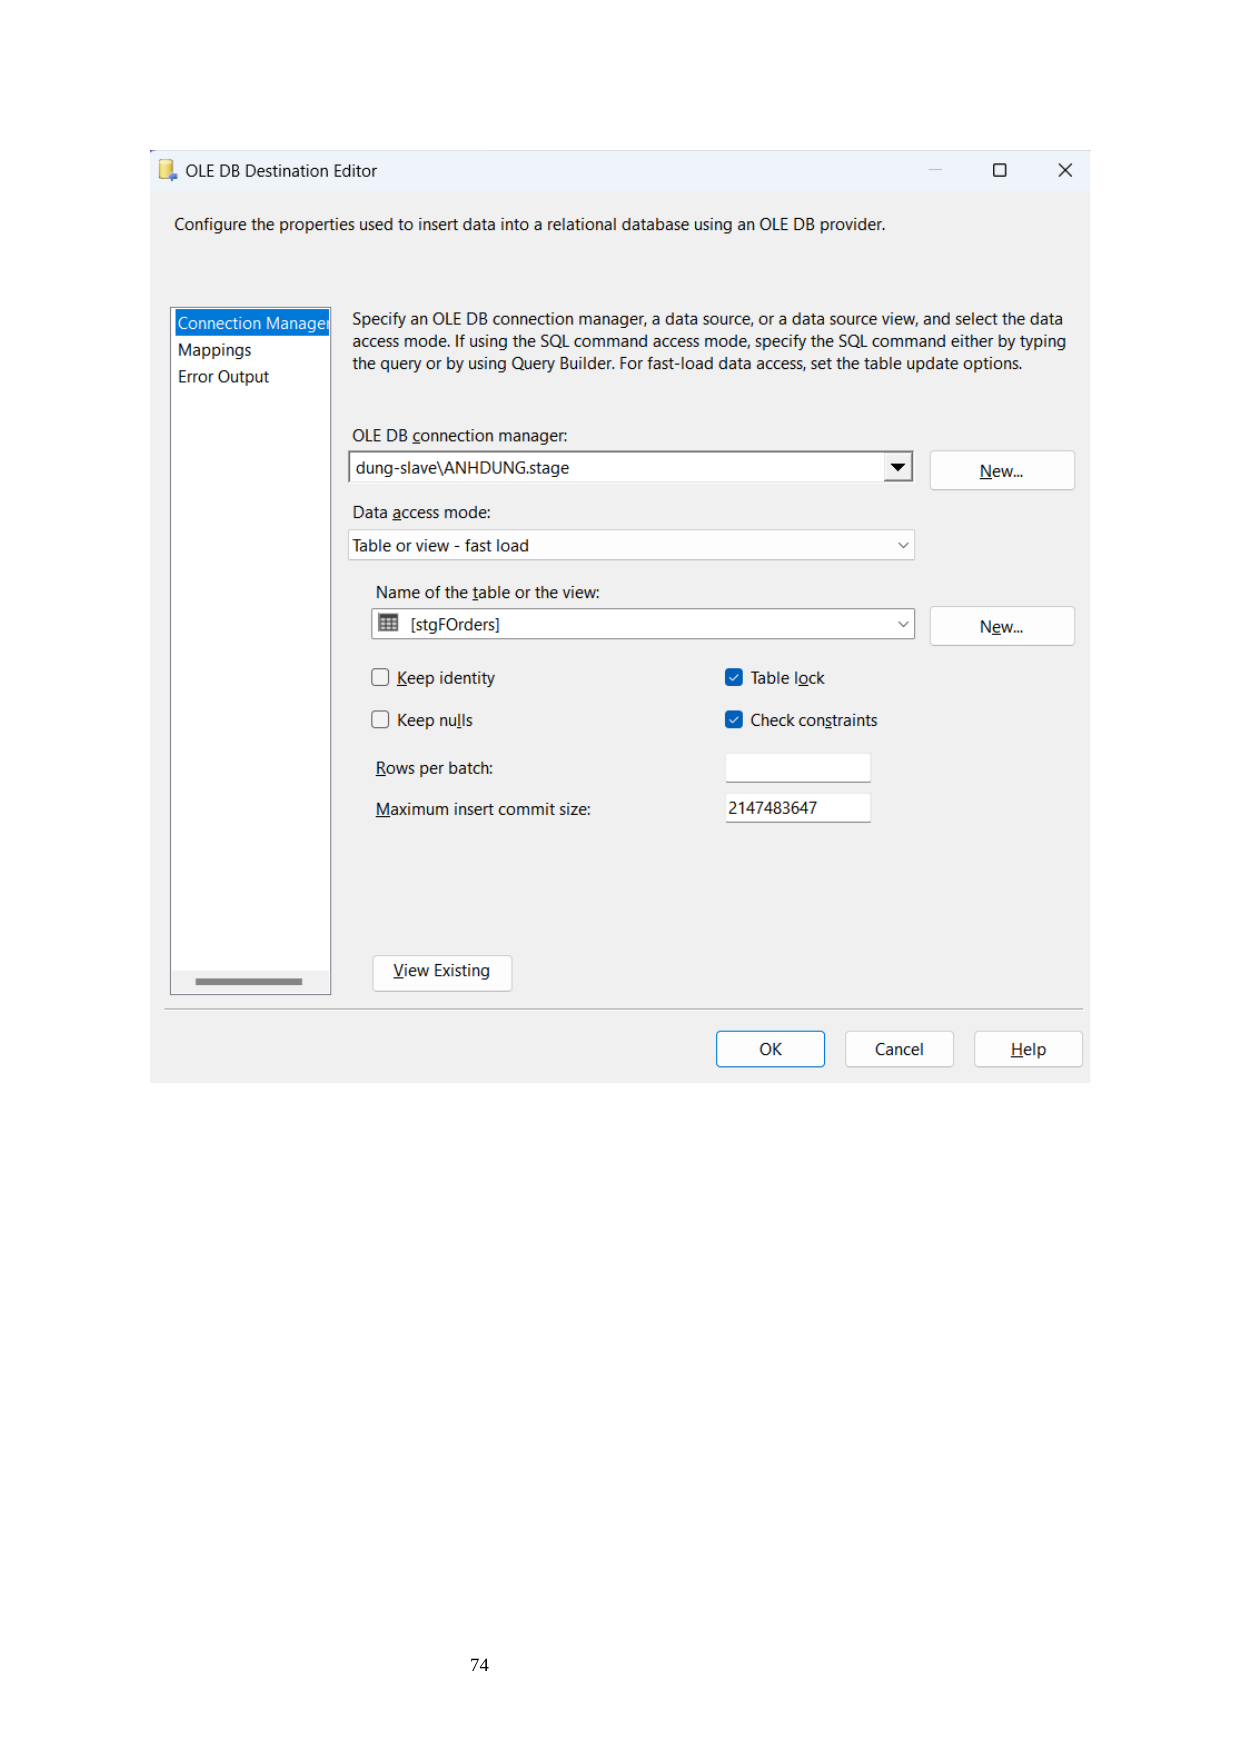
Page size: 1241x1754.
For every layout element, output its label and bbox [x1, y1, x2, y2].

picture [150, 150, 1091, 1083]
